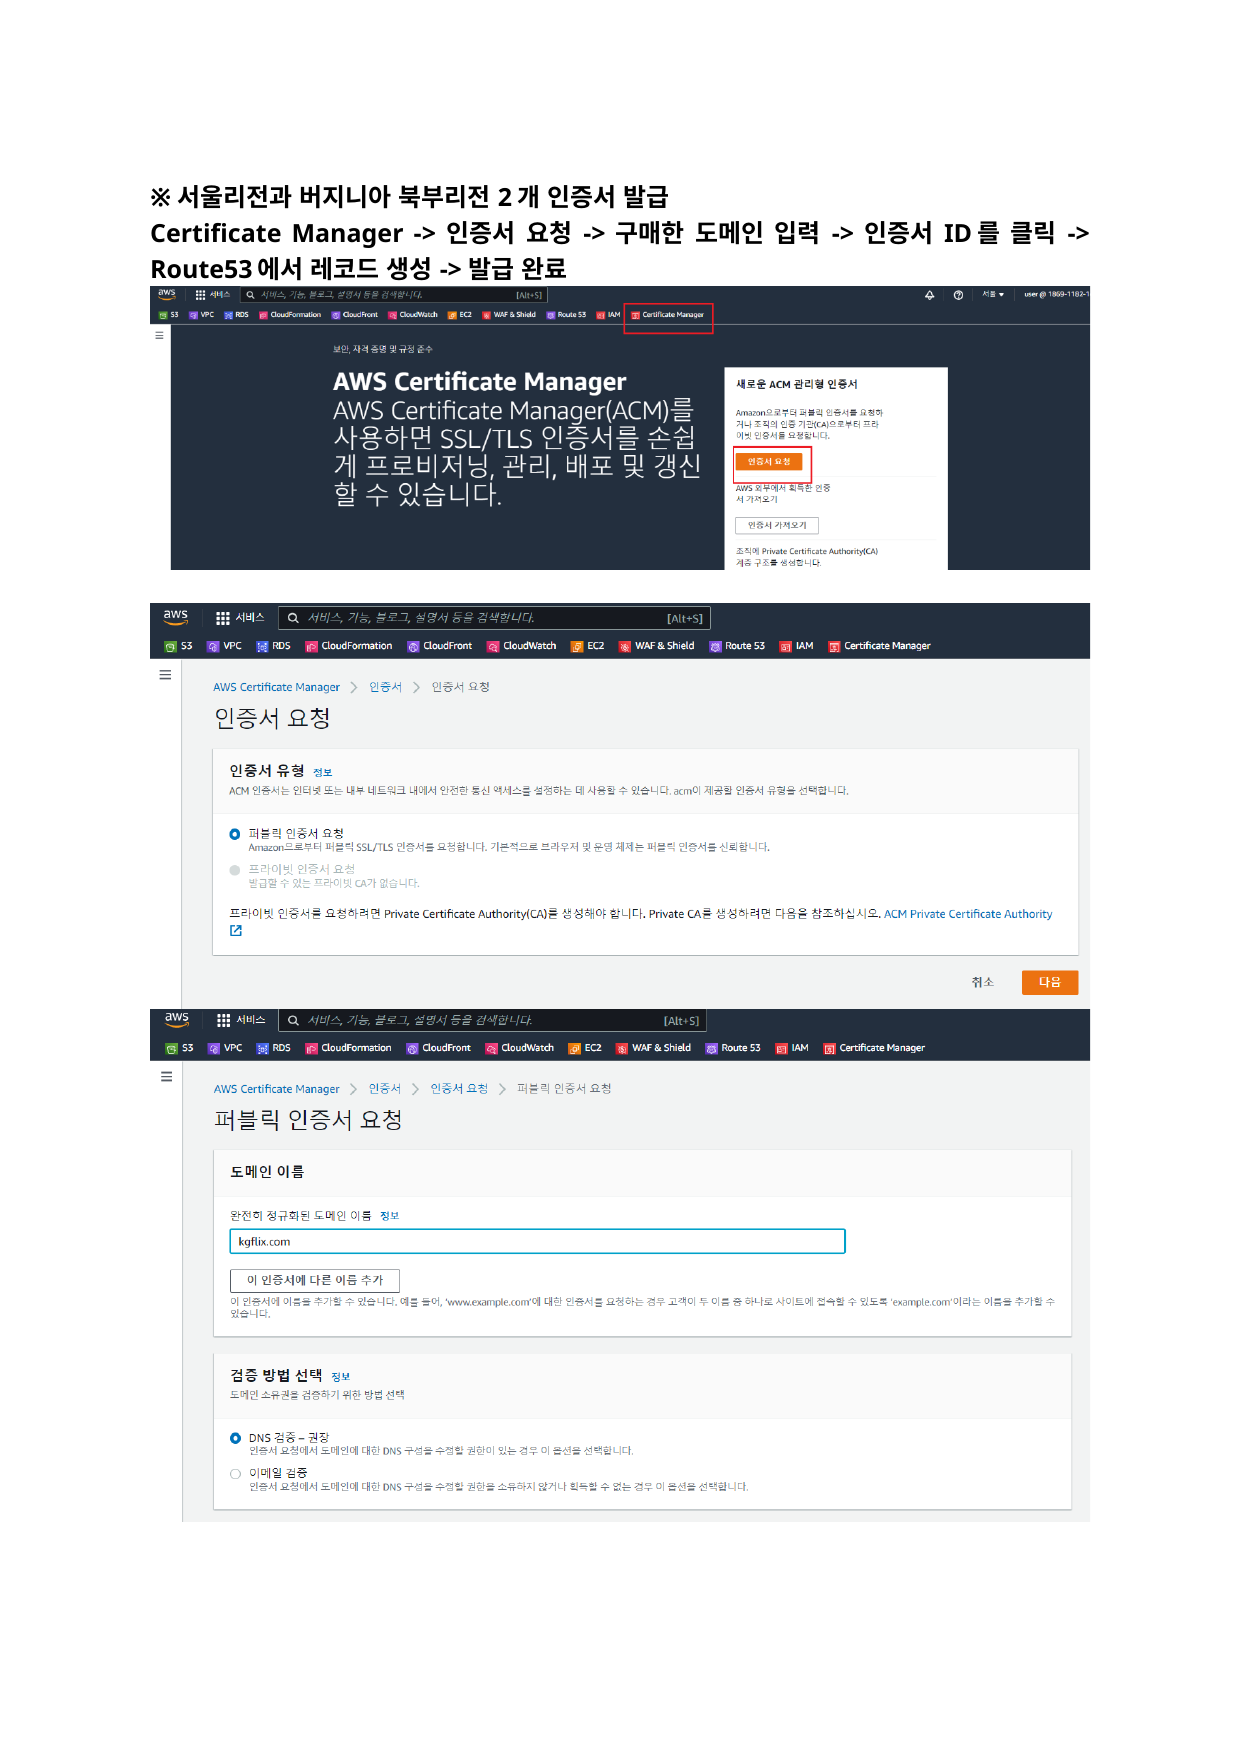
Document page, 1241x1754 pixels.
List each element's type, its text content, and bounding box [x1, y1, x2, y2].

text Certificate Manager -> 인증서 요청 -> 구매한 도메인 입력 -> 인증서 ID를 클릭 -> Route53에서 레코드 생성 -> 발급 완료 [150, 213, 1090, 286]
picture [150, 286, 1091, 570]
picture [150, 603, 1091, 1522]
text ※ 서울리전과 버지니아 북부리전 2개 인증서 발급 [150, 177, 1090, 213]
